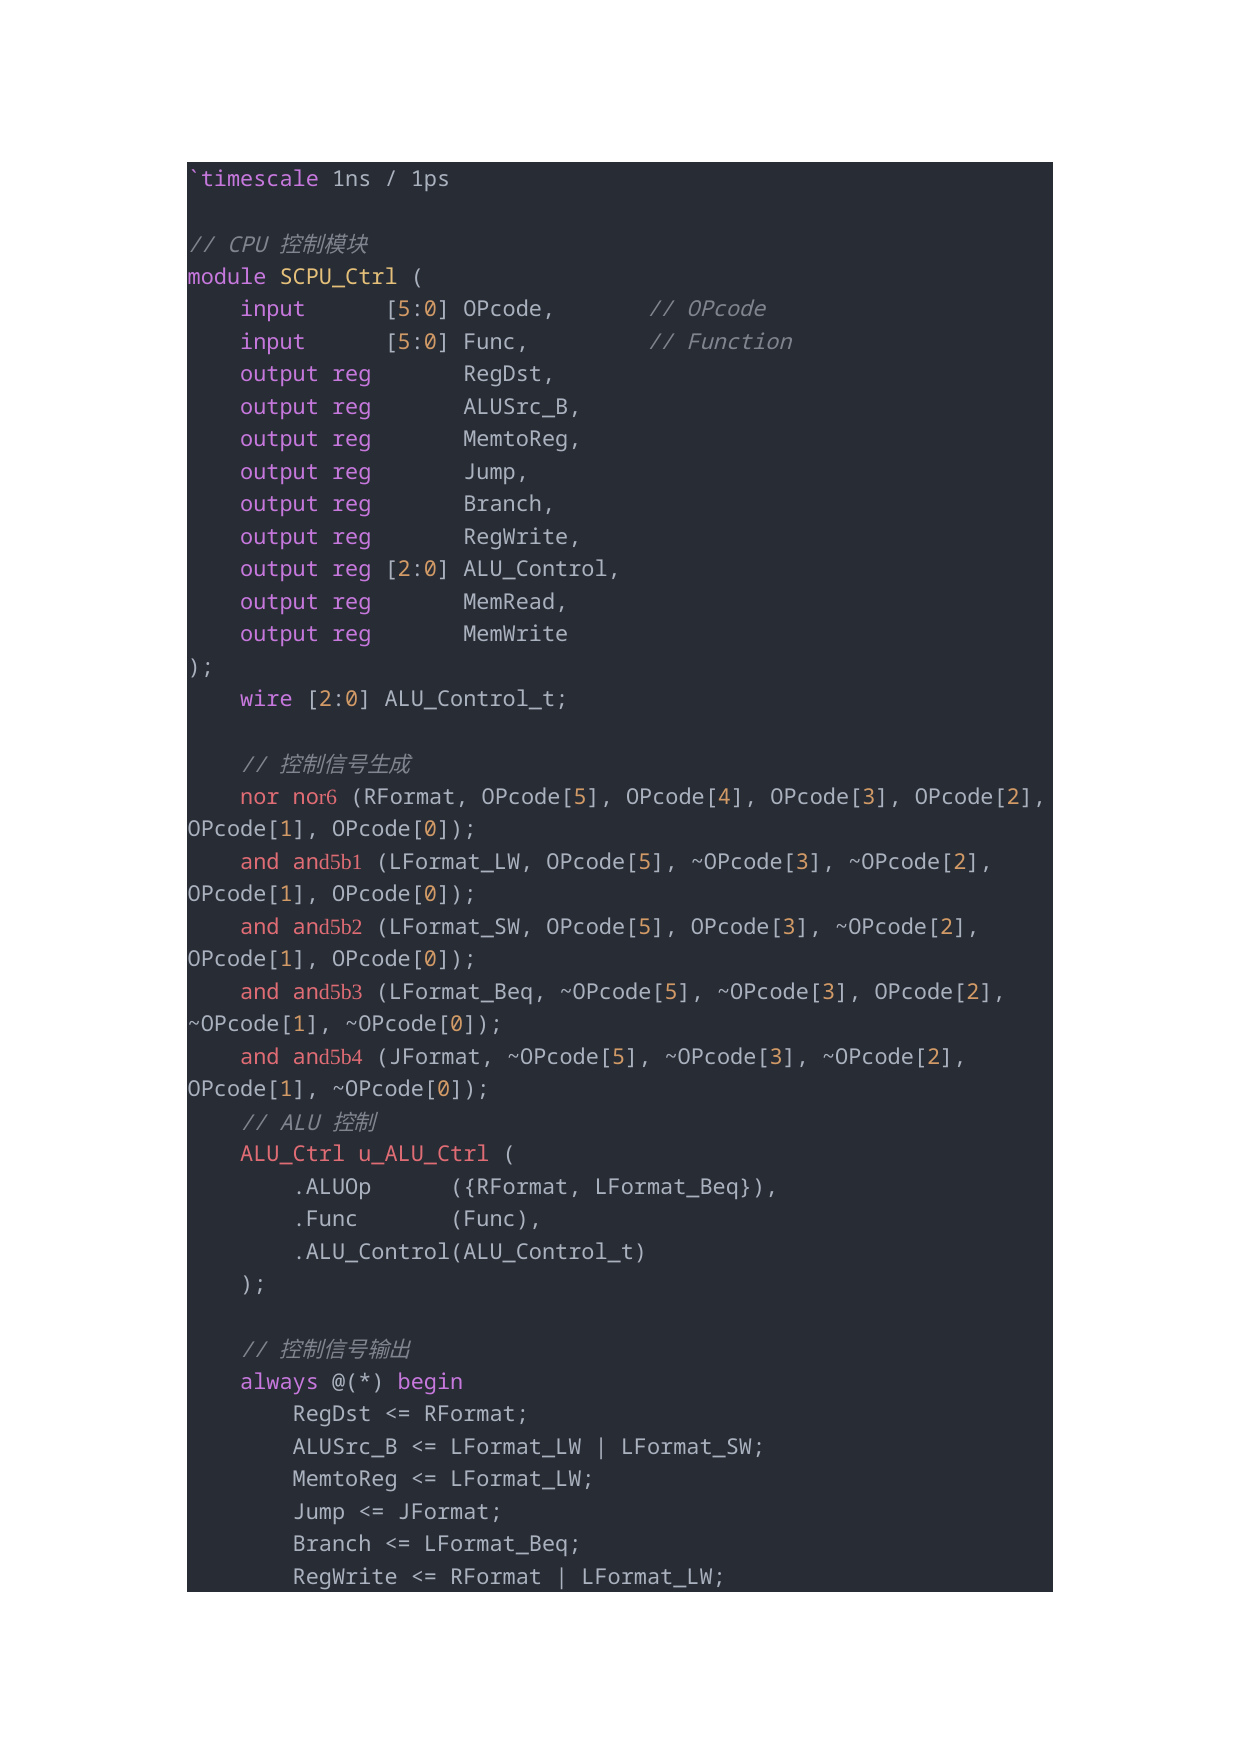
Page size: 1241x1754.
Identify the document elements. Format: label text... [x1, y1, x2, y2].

text output reg MemRead, [187, 584, 1053, 617]
text .Func (Func), [187, 1202, 1053, 1234]
text MemtoReg <= LFormat_LW; [187, 1462, 1053, 1494]
text output reg MemWrite [187, 617, 1053, 649]
text output reg [2:0] ALU_Control, [187, 552, 1053, 584]
text input [5:0] OPcode, // OPcode [187, 292, 1053, 324]
text ); [187, 1267, 1053, 1299]
text RegWrite <= RFormat | LFormat_LW; [187, 1559, 1053, 1592]
text // 控制信号生成 [187, 747, 1053, 779]
text module SCPU_Ctrl ( [187, 259, 1053, 292]
text .ALUOp ({RFormat, LFormat_Beq}), [187, 1169, 1053, 1202]
text // ALU 控制 [187, 1104, 1053, 1137]
text ALU_Ctrl u_ALU_Ctrl ( [187, 1137, 1053, 1169]
text and and5b2 (LFormat_SW, OPcode[5], OPcode[3], ~OPcode[2], OPcode[1], OPcode[0]); [187, 909, 1053, 974]
text `timescale 1ns / 1ps [187, 162, 1053, 194]
text output reg Jump, [187, 454, 1053, 487]
text // 控制信号输出 [187, 1332, 1053, 1364]
text output reg ALUSrc_B, [187, 389, 1053, 422]
text wire [2:0] ALU_Control_t; [187, 682, 1053, 714]
text Jump <= JFormat; [187, 1494, 1053, 1527]
text Branch <= LFormat_Beq; [187, 1527, 1053, 1559]
text // CPU 控制模块 [187, 227, 1053, 259]
text output reg Branch, [187, 487, 1053, 519]
text and and5b3 (LFormat_Beq, ~OPcode[5], ~OPcode[3], OPcode[2], ~OPcode[1], ~OPcode[0]); [187, 974, 1053, 1039]
text always @(*) begin [187, 1364, 1053, 1397]
text nor nor6 (RFormat, OPcode[5], OPcode[4], OPcode[3], OPcode[2], OPcode[1], OPcode[0]); [187, 779, 1053, 844]
text RegDst <= RFormat; [187, 1397, 1053, 1429]
text and and5b4 (JFormat, ~OPcode[5], ~OPcode[3], ~OPcode[2], OPcode[1], ~OPcode[0]); [187, 1039, 1053, 1104]
text and and5b1 (LFormat_LW, OPcode[5], ~OPcode[3], ~OPcode[2], OPcode[1], OPcode[0]); [187, 844, 1053, 909]
text ALUSrc_B <= LFormat_LW | LFormat_SW; [187, 1429, 1053, 1462]
text output reg MemtoReg, [187, 422, 1053, 454]
text ); [187, 649, 1053, 682]
text .ALU_Control(ALU_Control_t) [187, 1234, 1053, 1267]
text output reg RegWrite, [187, 519, 1053, 552]
text input [5:0] Func, // Function [187, 324, 1053, 357]
text output reg RegDst, [187, 357, 1053, 389]
